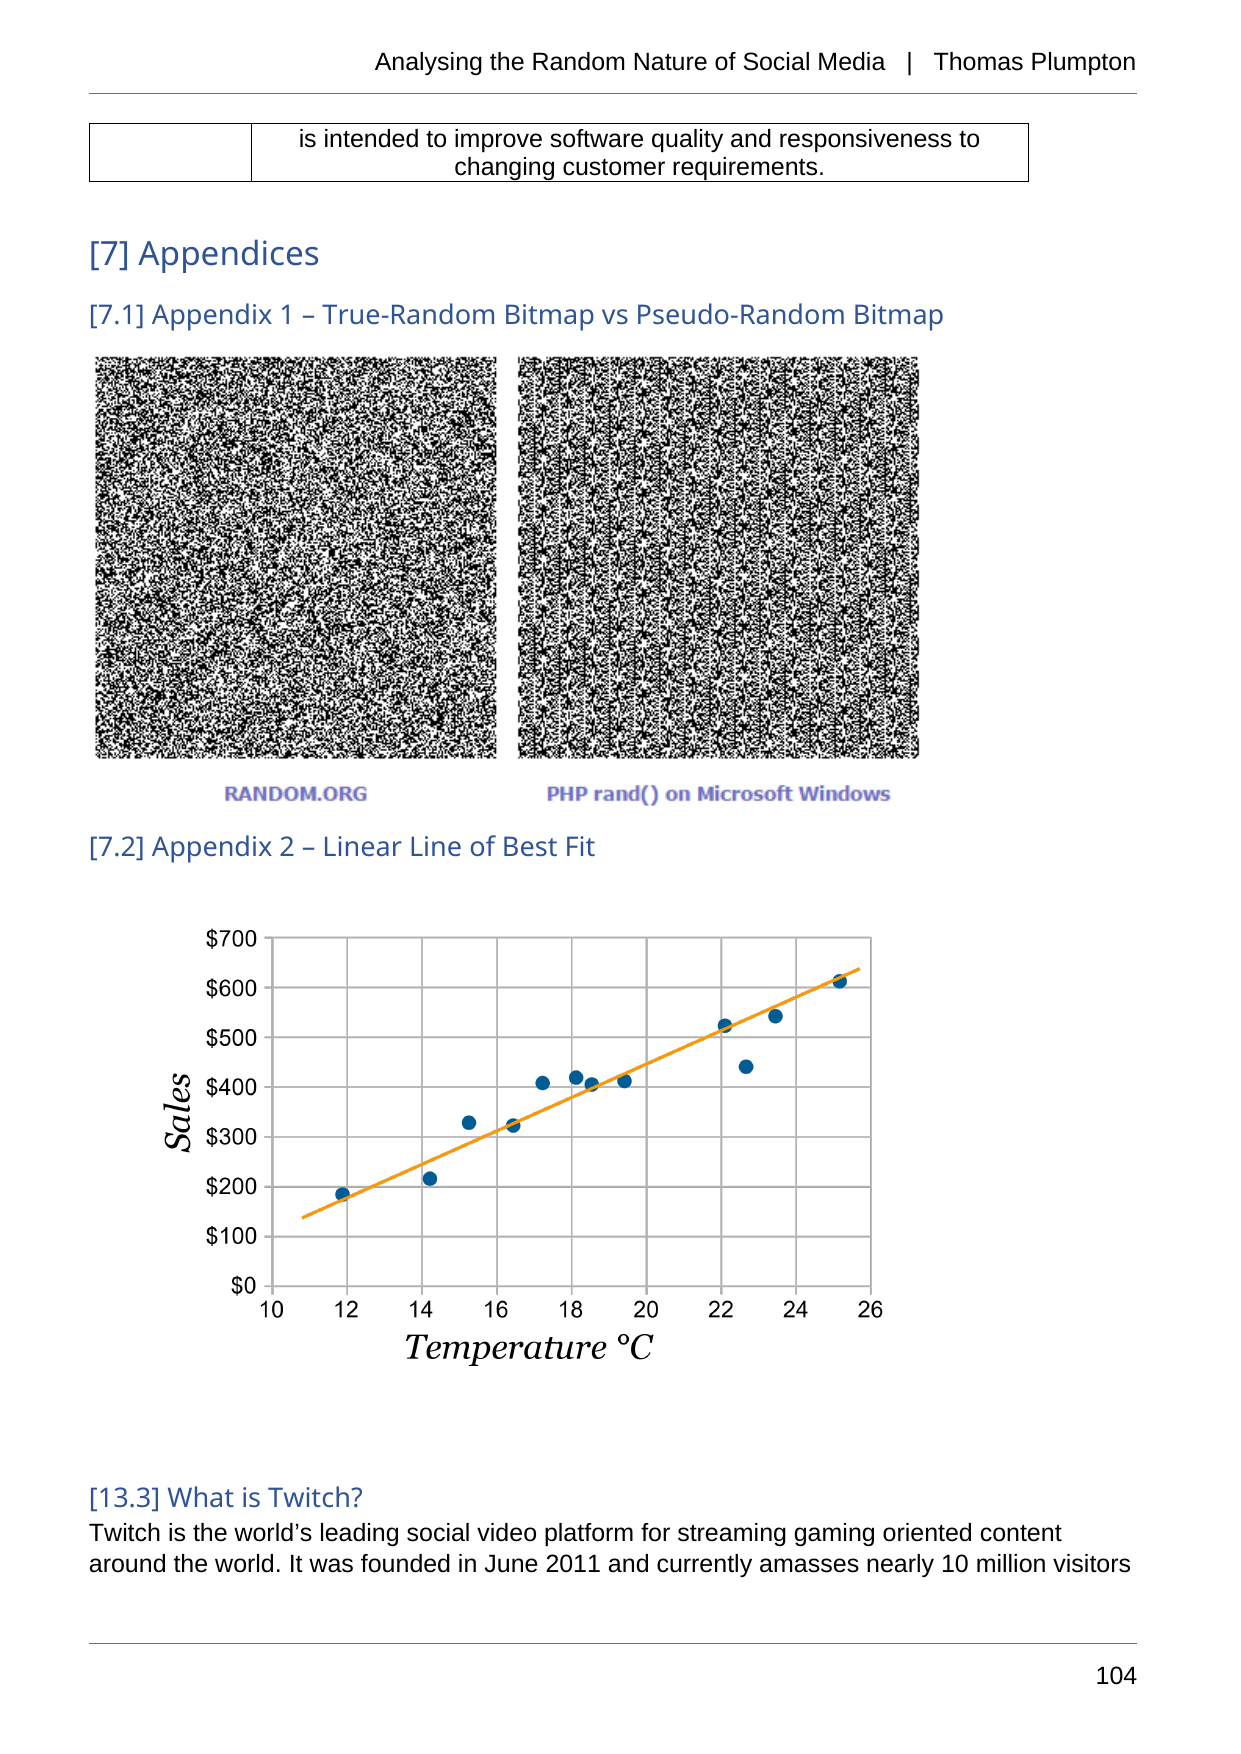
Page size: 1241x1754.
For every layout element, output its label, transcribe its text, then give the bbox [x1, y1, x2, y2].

picture [88, 351, 927, 809]
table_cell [252, 124, 1028, 181]
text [89, 1518, 1137, 1578]
text [7.1] Appendix 1 – True-Random Bitmap vs Pseudo-Random Bitmap [89, 295, 1137, 332]
table_cell XP [90, 124, 251, 181]
picture [88, 883, 956, 1412]
text [7.2] Appendix 2 – Linear Line of Best Fit [89, 827, 1137, 864]
text [7] Appendices [89, 230, 1137, 275]
subtitle [13.3] What is Twitch? [89, 1479, 1137, 1516]
